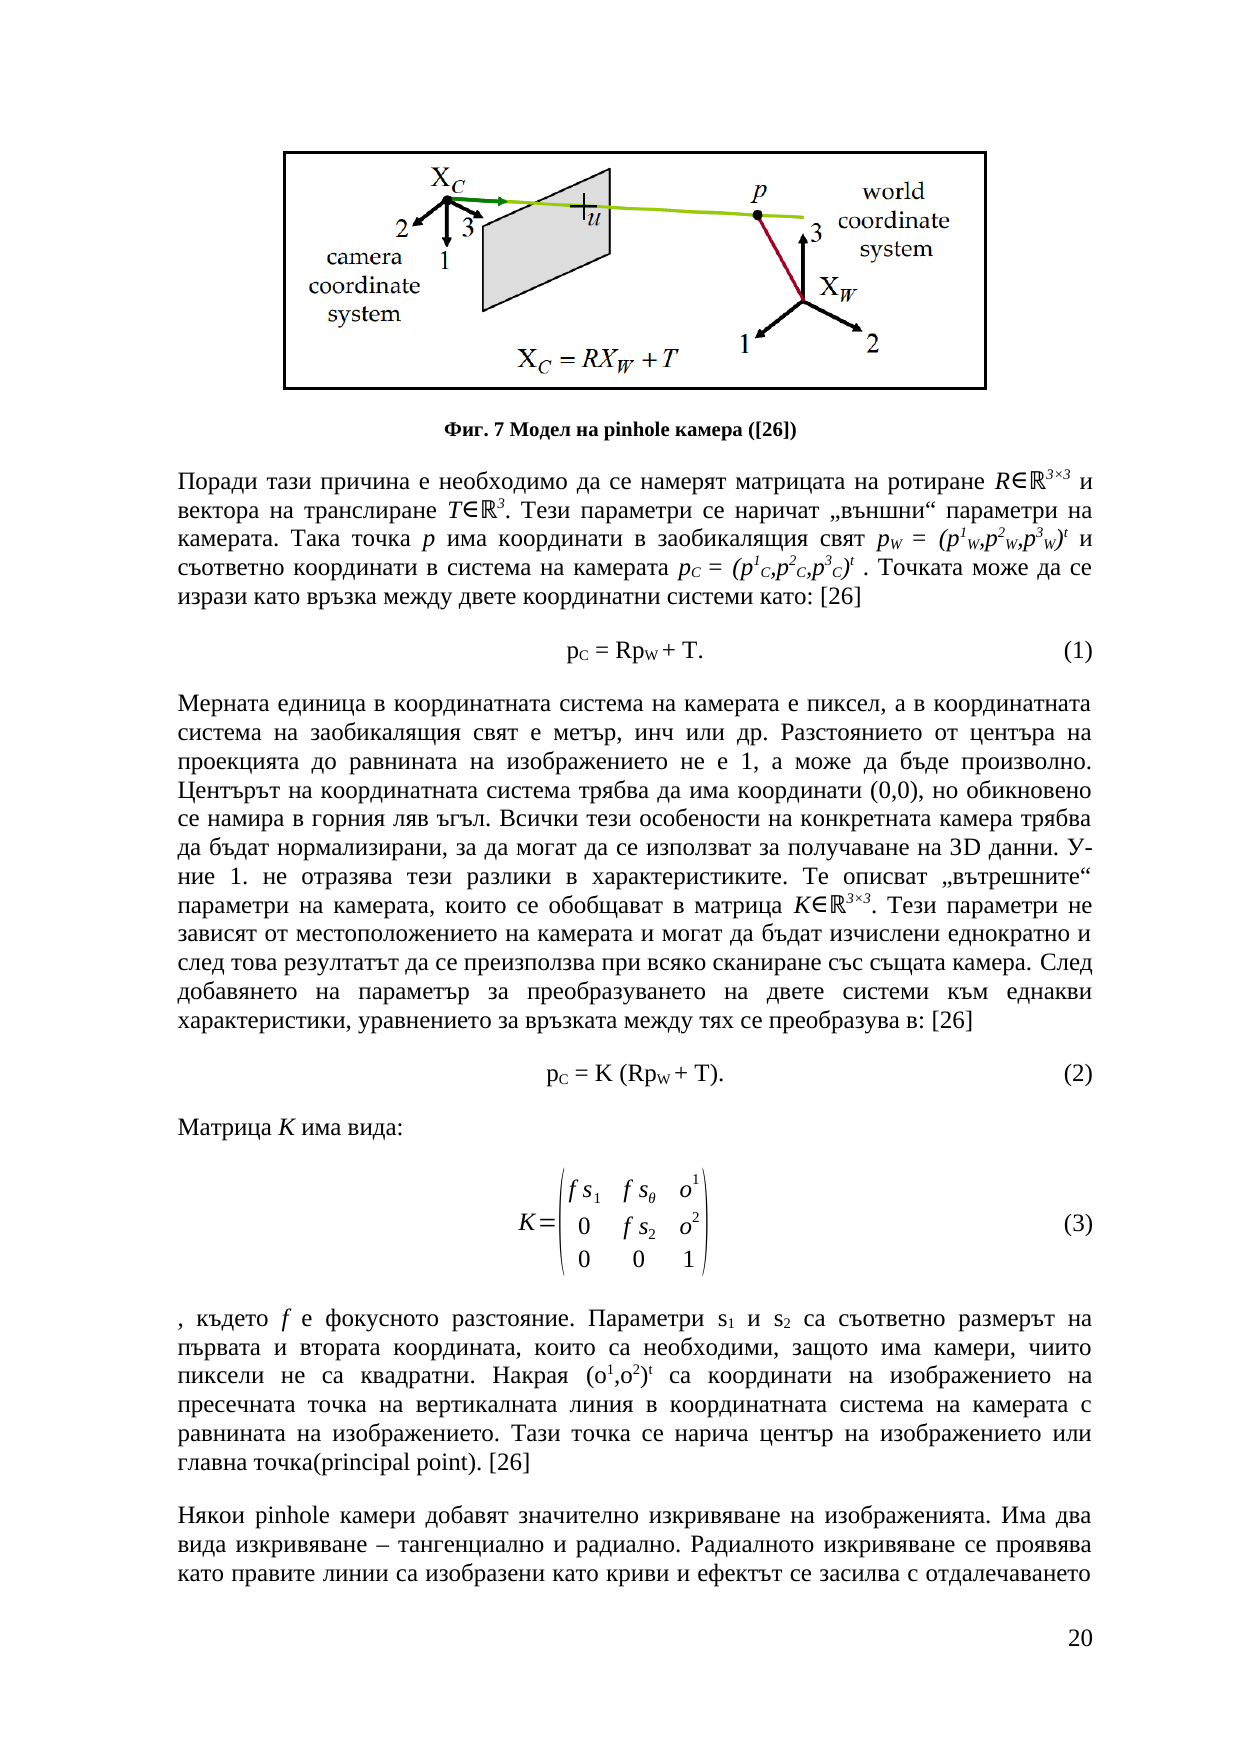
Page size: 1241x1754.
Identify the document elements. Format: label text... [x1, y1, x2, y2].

text pC = RpW + T. (1) [177, 635, 1093, 663]
text Мерната единица в координатната система на камерата е пиксел, а в координатната система на заобикалящия свят е метър, инч или др. Разстоянието от центъра на проекцията до равнината на изображението не е 1, а може да бъде произволно. Центърът на координатната система трябва да има координати (0,0), но обикновено се намира в горния ляв ъгъл. Всички тези особености на конкретната камера трябва да бъдат нормализирани, за да могат да се използват за получаване на 3D данни. У-ние 1. не отразява тези разлики в характеристиките. Те описват „вътрешните“ параметри на камерата, които се обобщават в матрица Kℝ3×3. Тези параметри не зависят от местоположението на камерата и могат да бъдат изчислени еднократно и след това резултатът да се преизползва при всяко сканиране със същата камера. След добавянето на параметър за преобразуването на двете системи към еднакви характеристики, уравнението за връзката между тях се преобразува в: [26] [177, 688, 1093, 1033]
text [177, 1501, 1093, 1587]
text Фиг. 7 Модел на pinhole камера ([26]) [148, 417, 1093, 441]
text , където f e фокусното разстояние. Параметри s1 и s2 са съответно размерът на първата и втората координата, които са необходими, защото има камери, чиито пиксели не са квадратни. Накрая (o1,o2)t са координати на изображението на пресечната точка на вертикалната линия в координатната система на камерата с равнината на изображението. Тази точка се нарича център на изображението или главна точка(principal point). [26] [177, 1303, 1093, 1476]
text Поради тази причина е необходимо да се намерят матрицата на ротиране Rℝ3×3 и вектора на транслиране Tℝ3. Тези параметри се наричат „външни“ параметри на камерата. Така точка p има координати в заобикалящия свят pW = (p1W,p2W,p3W)t и съответно координати в система на камерата pC = (p1C,p2C,p3C)t . Точката може да се изрази като връзка между двете координатни системи като: [26] [177, 466, 1093, 610]
picture [281, 150, 989, 392]
text (3) [177, 1166, 1093, 1278]
text pC = K (RpW + T). (2) [177, 1058, 1093, 1087]
text Матрица K има вида: [177, 1112, 1093, 1141]
